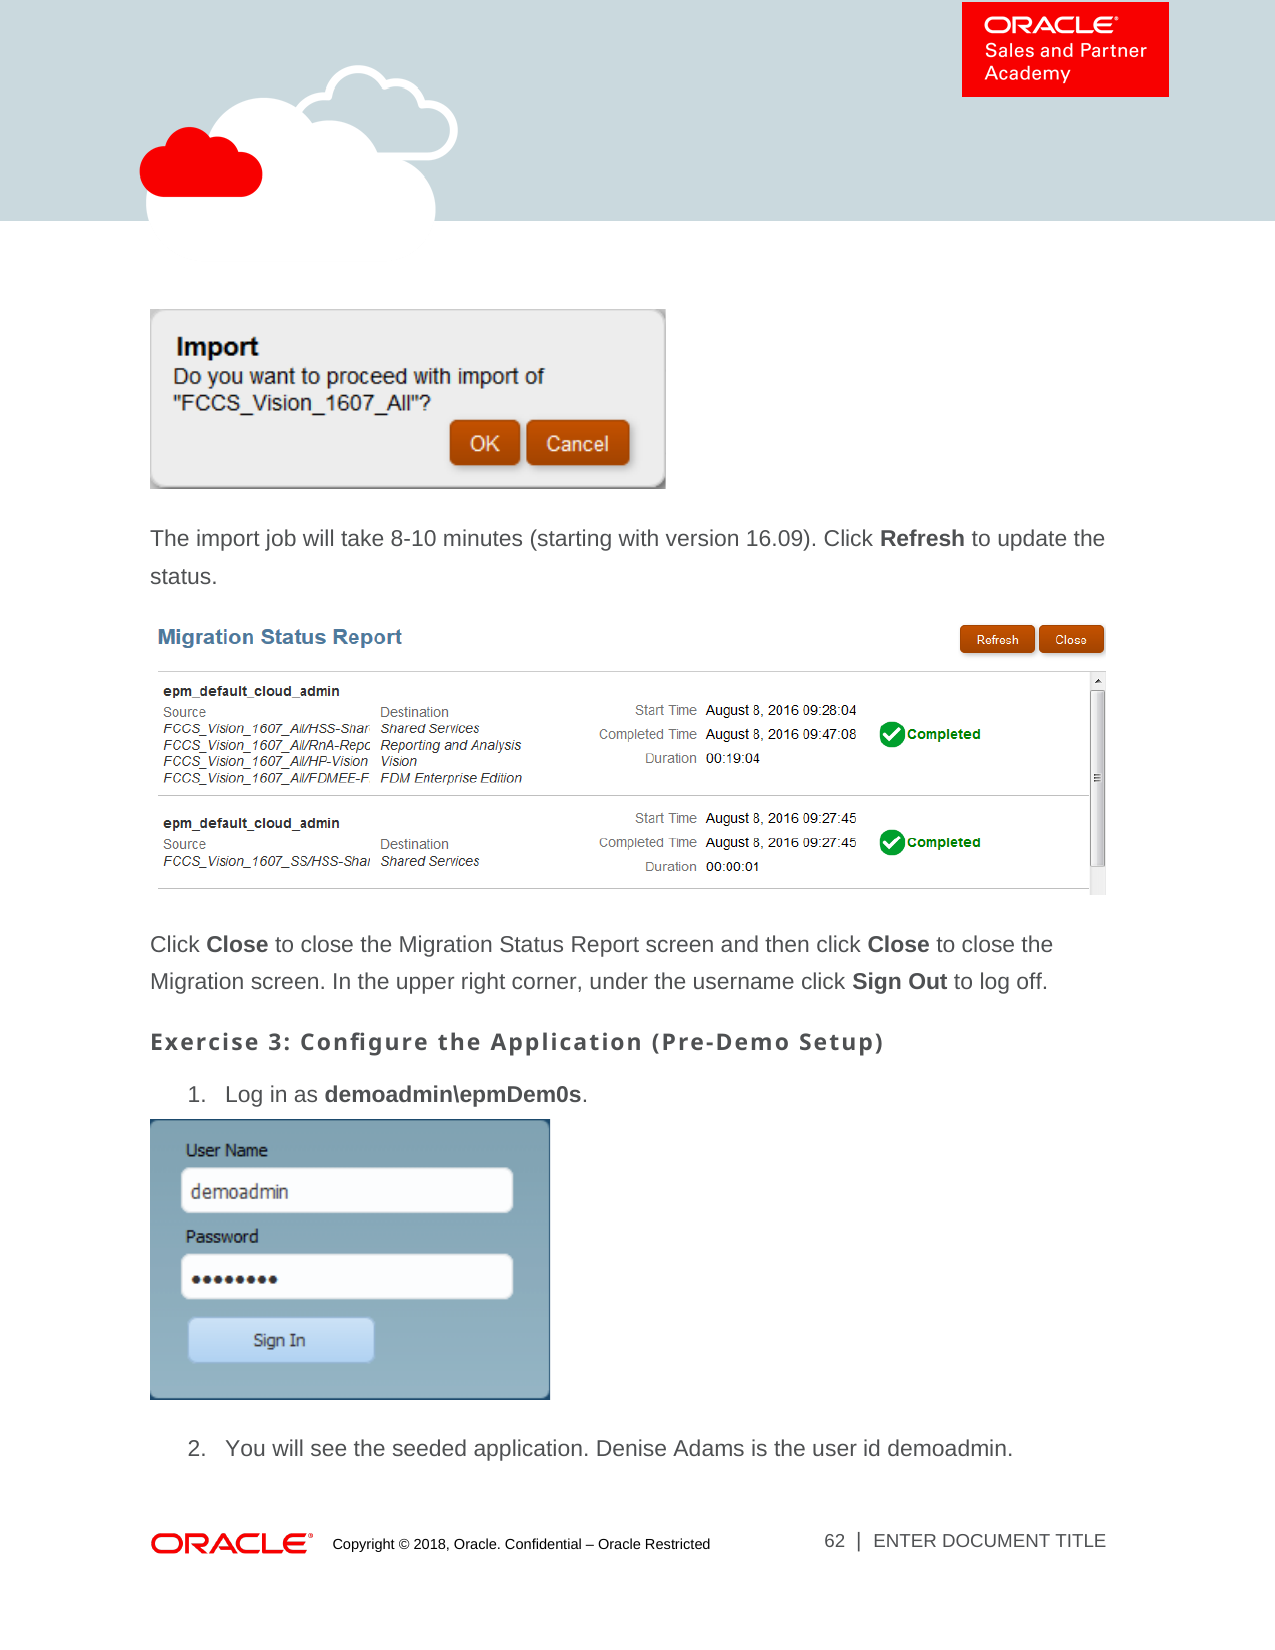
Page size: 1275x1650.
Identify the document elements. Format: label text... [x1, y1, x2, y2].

text Click Close to close the Migration Status Report screen and then click Close to close the Migration screen. In the upper right corner, under the username click Sign Out to log off. [150, 919, 1106, 994]
text You will see the seeded application. Denise Adams is the user id demoadmin. [187, 1424, 1106, 1462]
picture [0, 0, 1275, 267]
picture [150, 1514, 327, 1574]
list Log in as demoadmin\epmDem0s. [187, 1069, 1106, 1107]
picture [150, 614, 1107, 895]
picture [150, 1119, 550, 1400]
picture [150, 309, 666, 489]
subtitle Exercise 3: Configure the Application (Pre-Demo Setup) [150, 1019, 1106, 1057]
text The import job will take 8-10 minutes (starting with version 16.09). Click Refresh to update the status. [150, 514, 1106, 589]
